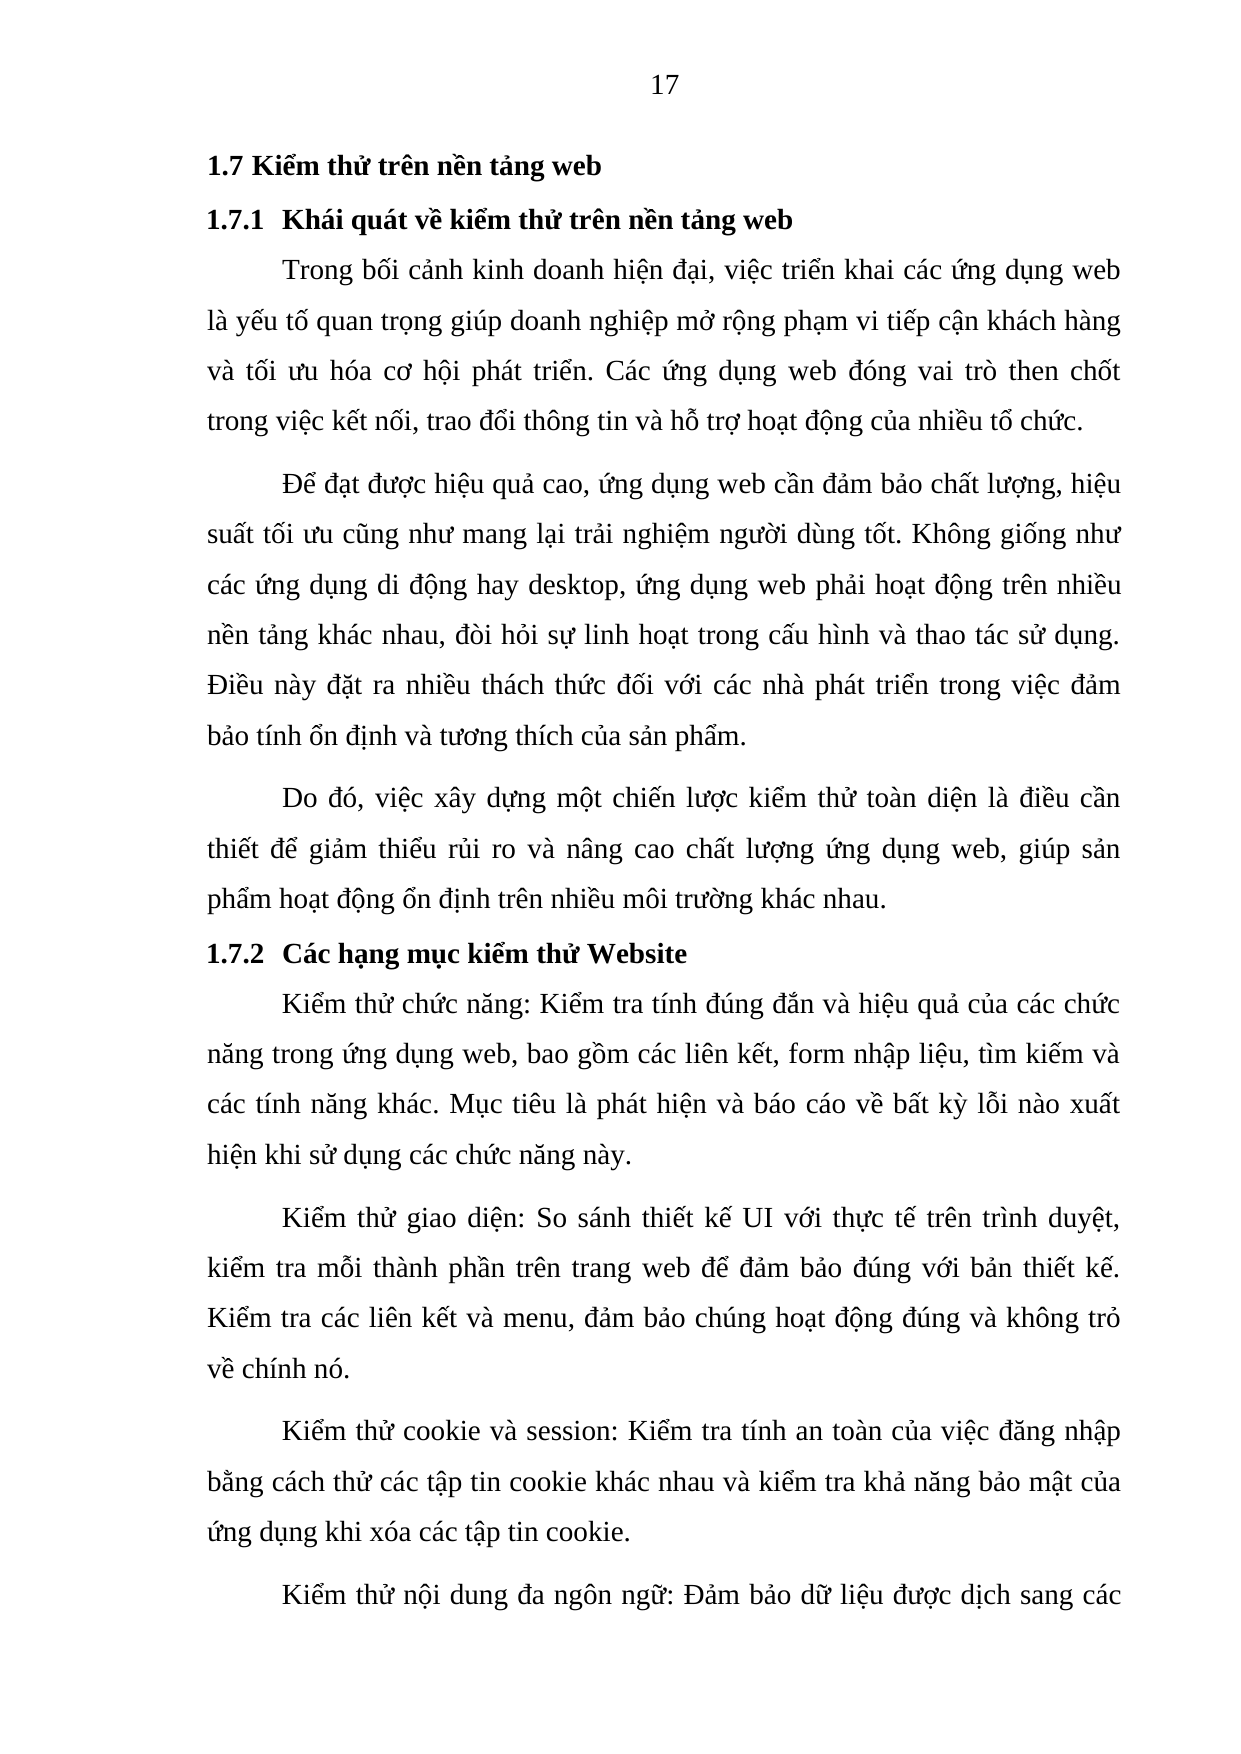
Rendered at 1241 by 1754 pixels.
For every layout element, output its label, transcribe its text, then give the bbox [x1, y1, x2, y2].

text Để đạt được hiệu quả cao, ứng dụng web cần đảm bảo chất lượng, hiệu suất tối ưu cũng như mang lại trải nghiệm người dùng tốt. Không giống như các ứng dụng di động hay desktop, ứng dụng web phải hoạt động trên nhiều nền tảng khác nhau, đòi hỏi sự linh hoạt trong cấu hình và thao tác sử dụng. Điều này đặt ra nhiều thách thức đối với các nhà phát triển trong việc đảm bảo tính ổn định và tương thích của sản phẩm. [207, 466, 1122, 751]
text Do đó, việc xây dựng một chiến lược kiểm thử toàn diện là điều cần thiết để giảm thiểu rủi ro và nâng cao chất lượng ứng dụng web, giúp sản phẩm hoạt động ổn định trên nhiều môi trường khác nhau. [207, 781, 1122, 915]
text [207, 1577, 1122, 1611]
subtitle Các hạng mục kiểm thử Website [206, 936, 1122, 969]
text Kiểm thử giao diện: So sánh thiết kế UI với thực tế trên trình duyệt, kiểm tra mỗi thành phần trên trang web để đảm bảo đúng với bản thiết kế. Kiểm tra các liên kết và menu, đảm bảo chúng hoạt động đúng và không trỏ về chính nó. [207, 1200, 1122, 1384]
text Kiểm thử chức năng: Kiểm tra tính đúng đắn và hiệu quả của các chức năng trong ứng dụng web, bao gồm các liên kết, form nhập liệu, tìm kiếm và các tính năng khác. Mục tiêu là phát hiện và báo cáo về bất kỳ lỗi nào xuất hiện khi sử dụng các chức năng này. [207, 986, 1122, 1171]
subtitle Kiểm thử trên nền tảng web [207, 148, 1122, 181]
text Trong bối cảnh kinh doanh hiện đại, việc triển khai các ứng dụng web là yếu tố quan trọng giúp doanh nghiệp mở rộng phạm vi tiếp cận khách hàng và tối ưu hóa cơ hội phát triển. Các ứng dụng web đóng vai trò then chốt trong việc kết nối, trao đổi thông tin và hỗ trợ hoạt động của nhiều tổ chức. [207, 252, 1122, 437]
text Kiểm thử cookie và session: Kiểm tra tính an toàn của việc đăng nhập bằng cách thử các tập tin cookie khác nhau và kiểm tra khả năng bảo mật của ứng dụng khi xóa các tập tin cookie. [207, 1413, 1122, 1548]
subtitle Khái quát về kiểm thử trên nền tảng web [206, 202, 1122, 236]
